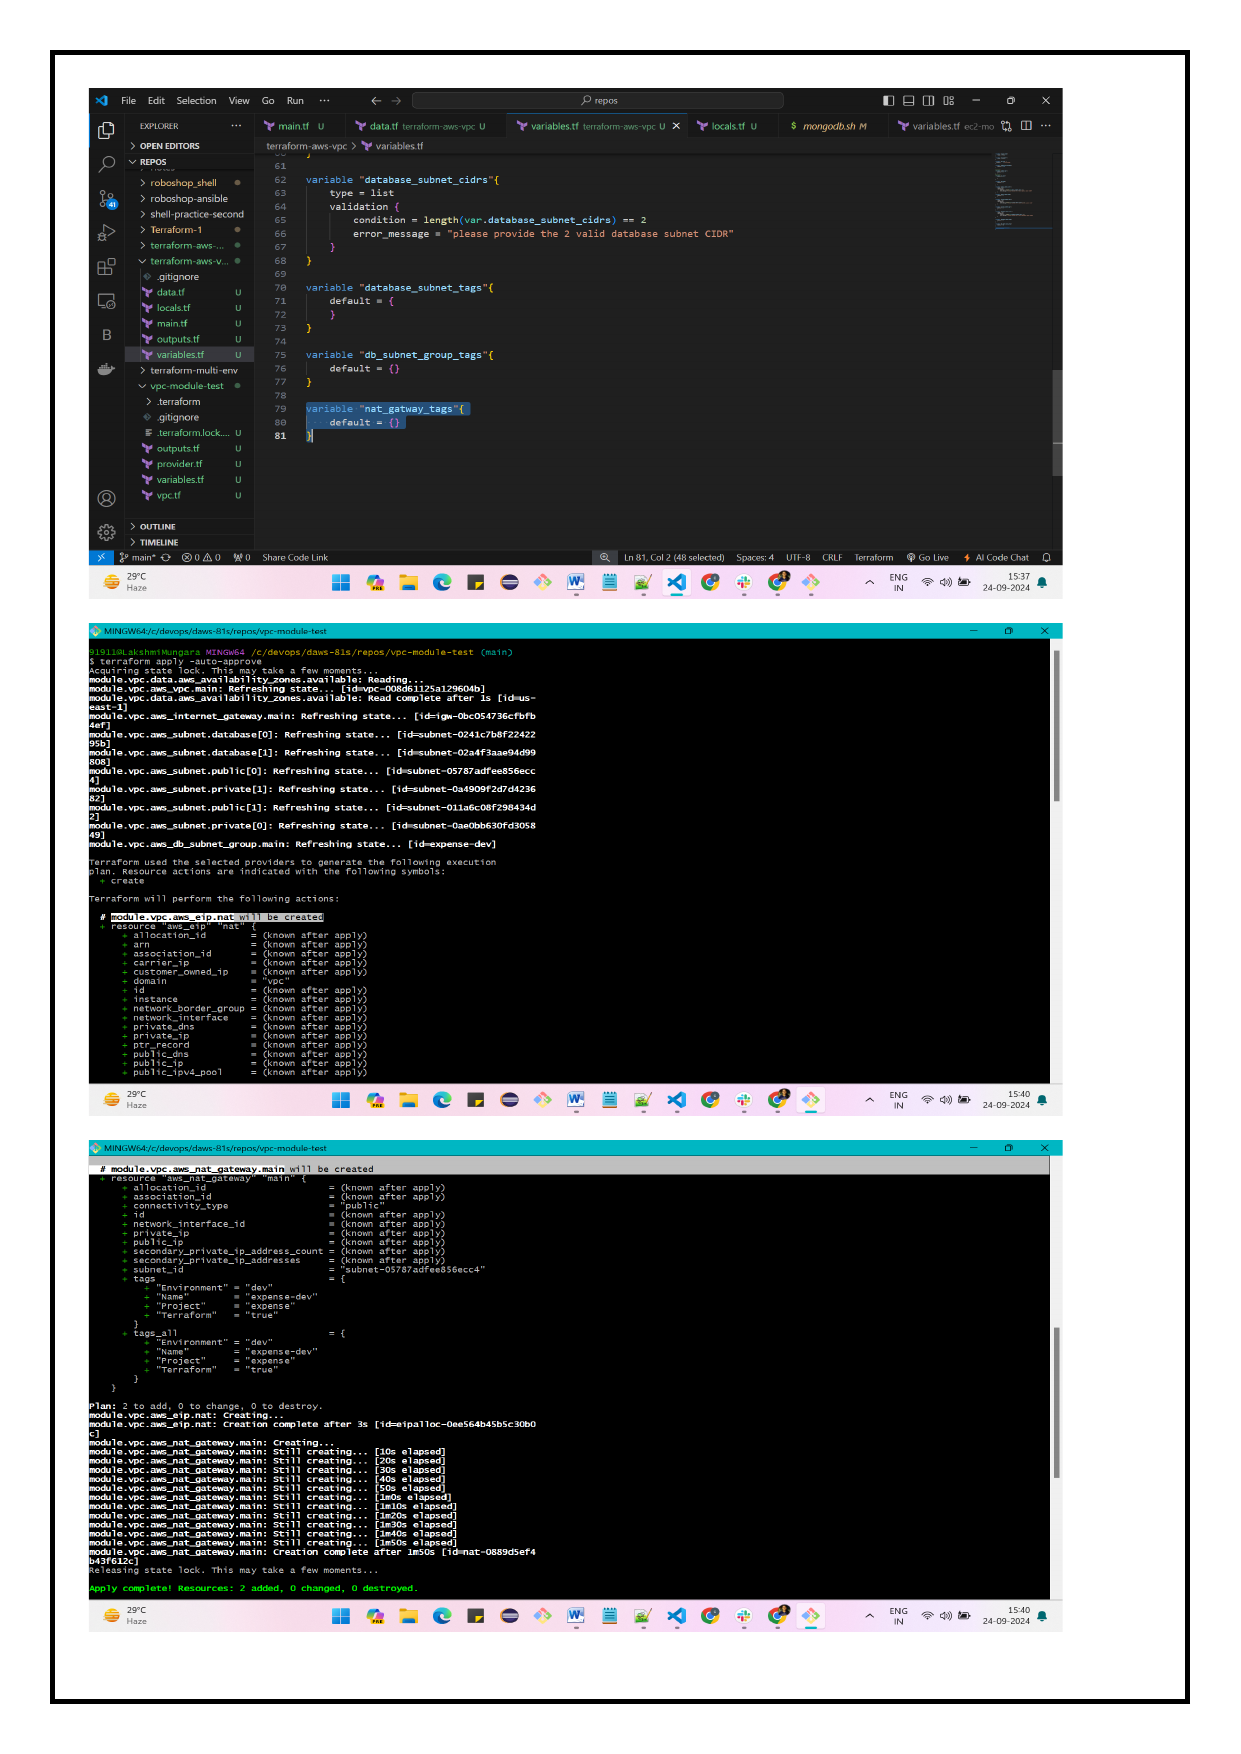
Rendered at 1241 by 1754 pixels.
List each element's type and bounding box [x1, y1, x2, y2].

picture [88, 1140, 1063, 1632]
picture [88, 88, 1063, 599]
picture [88, 623, 1063, 1116]
